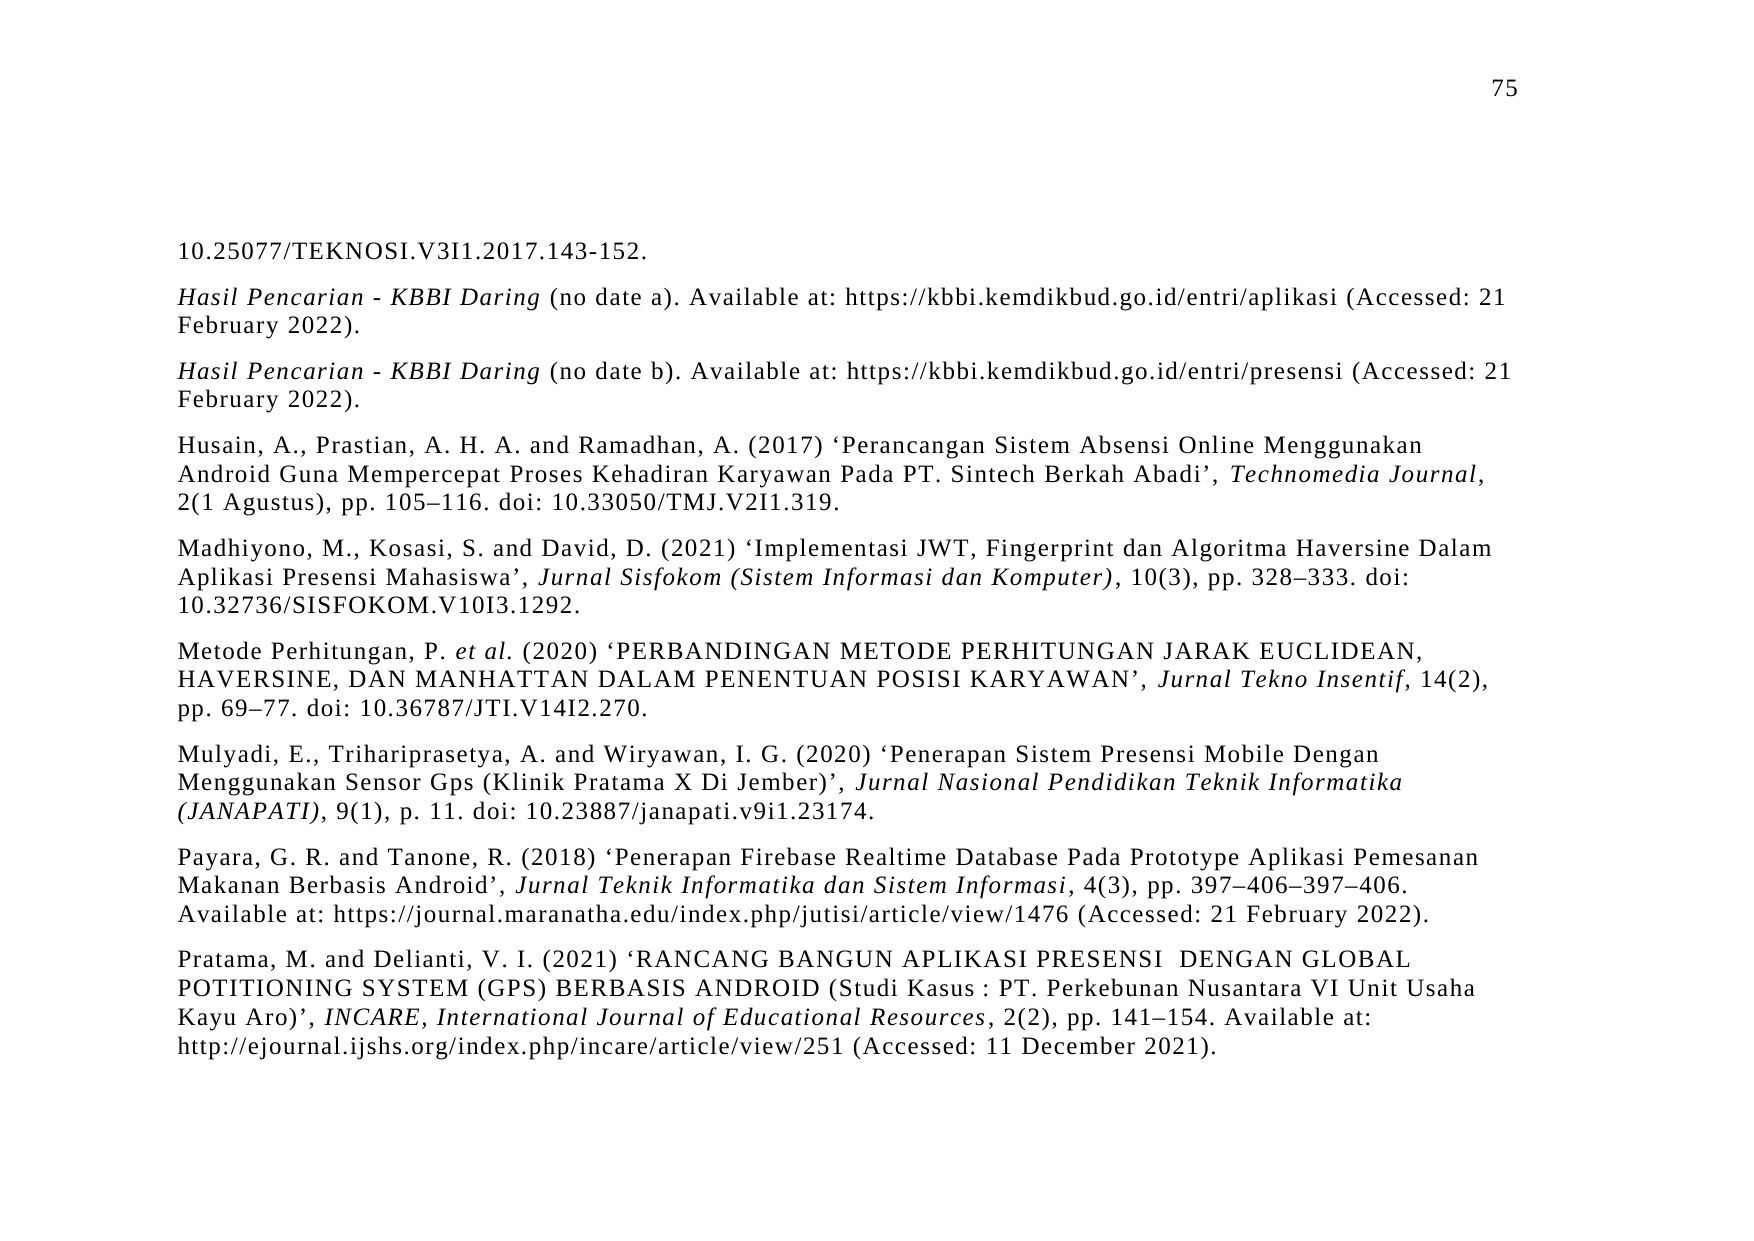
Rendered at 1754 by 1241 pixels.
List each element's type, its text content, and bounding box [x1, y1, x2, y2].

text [177, 236, 1518, 265]
text Payara, G. R. and Tanone, R. (2018) ‘Penerapan Firebase Realtime Database Pada Prototype Aplikasi Pemesanan Makanan Berbasis Android’, Jurnal Teknik Informatika dan Sistem Informasi, 4(3), pp. 397–406–397–406. Available at: https://journal.maranatha.edu/index.php/jutisi/article/view/1476 (Accessed: 21 February 2022). [177, 842, 1518, 928]
text Husain, A., Prastian, A. H. A. and Ramadhan, A. (2017) ‘Perancangan Sistem Absensi Online Menggunakan Android Guna Mempercepat Proses Kehadiran Karyawan Pada PT. Sintech Berkah Abadi’, Technomedia Journal, 2(1 Agustus), pp. 105–116. doi: 10.33050/TMJ.V2I1.319. [177, 430, 1518, 516]
text Hasil Pencarian - KBBI Daring (no date b). Available at: https://kbbi.kemdikbud.go.id/entri/presensi (Accessed: 21 February 2022). [177, 356, 1518, 413]
text Madhiyono, M., Kosasi, S. and David, D. (2021) ‘Implementasi JWT, Fingerprint dan Algoritma Haversine Dalam Aplikasi Presensi Mahasiswa’, Jurnal Sisfokom (Sistem Informasi dan Komputer), 10(3), pp. 328–333. doi: 10.32736/SISFOKOM.V10I3.1292. [177, 533, 1518, 619]
text Mulyadi, E., Trihariprasetya, A. and Wiryawan, I. G. (2020) ‘Penerapan Sistem Presensi Mobile Dengan Menggunakan Sensor Gps (Klinik Pratama X Di Jember)’, Jurnal Nasional Pendidikan Teknik Informatika (JANAPATI), 9(1), p. 11. doi: 10.23887/janapati.v9i1.23174. [177, 739, 1518, 825]
text Metode Perhitungan, P. et al. (2020) ‘PERBANDINGAN METODE PERHITUNGAN JARAK EUCLIDEAN, HAVERSINE, DAN MANHATTAN DALAM PENENTUAN POSISI KARYAWAN’, Jurnal Tekno Insentif, 14(2), pp. 69–77. doi: 10.36787/JTI.V14I2.270. [177, 636, 1518, 722]
text Pratama, M. and Delianti, V. I. (2021) ‘RANCANG BANGUN APLIKASI PRESENSI DENGAN GLOBAL POTITIONING SYSTEM (GPS) BERBASIS ANDROID (Studi Kasus : PT. Perkebunan Nusantara VI Unit Usaha Kayu Aro)’, INCARE, International Journal of Educational Resources, 2(2), pp. 141–154. Available at: http://ejournal.ijshs.org/index.php/incare/article/view/251 (Accessed: 11 December 2021). [177, 944, 1518, 1059]
text Hasil Pencarian - KBBI Daring (no date a). Available at: https://kbbi.kemdikbud.go.id/entri/aplikasi (Accessed: 21 February 2022). [177, 282, 1518, 339]
